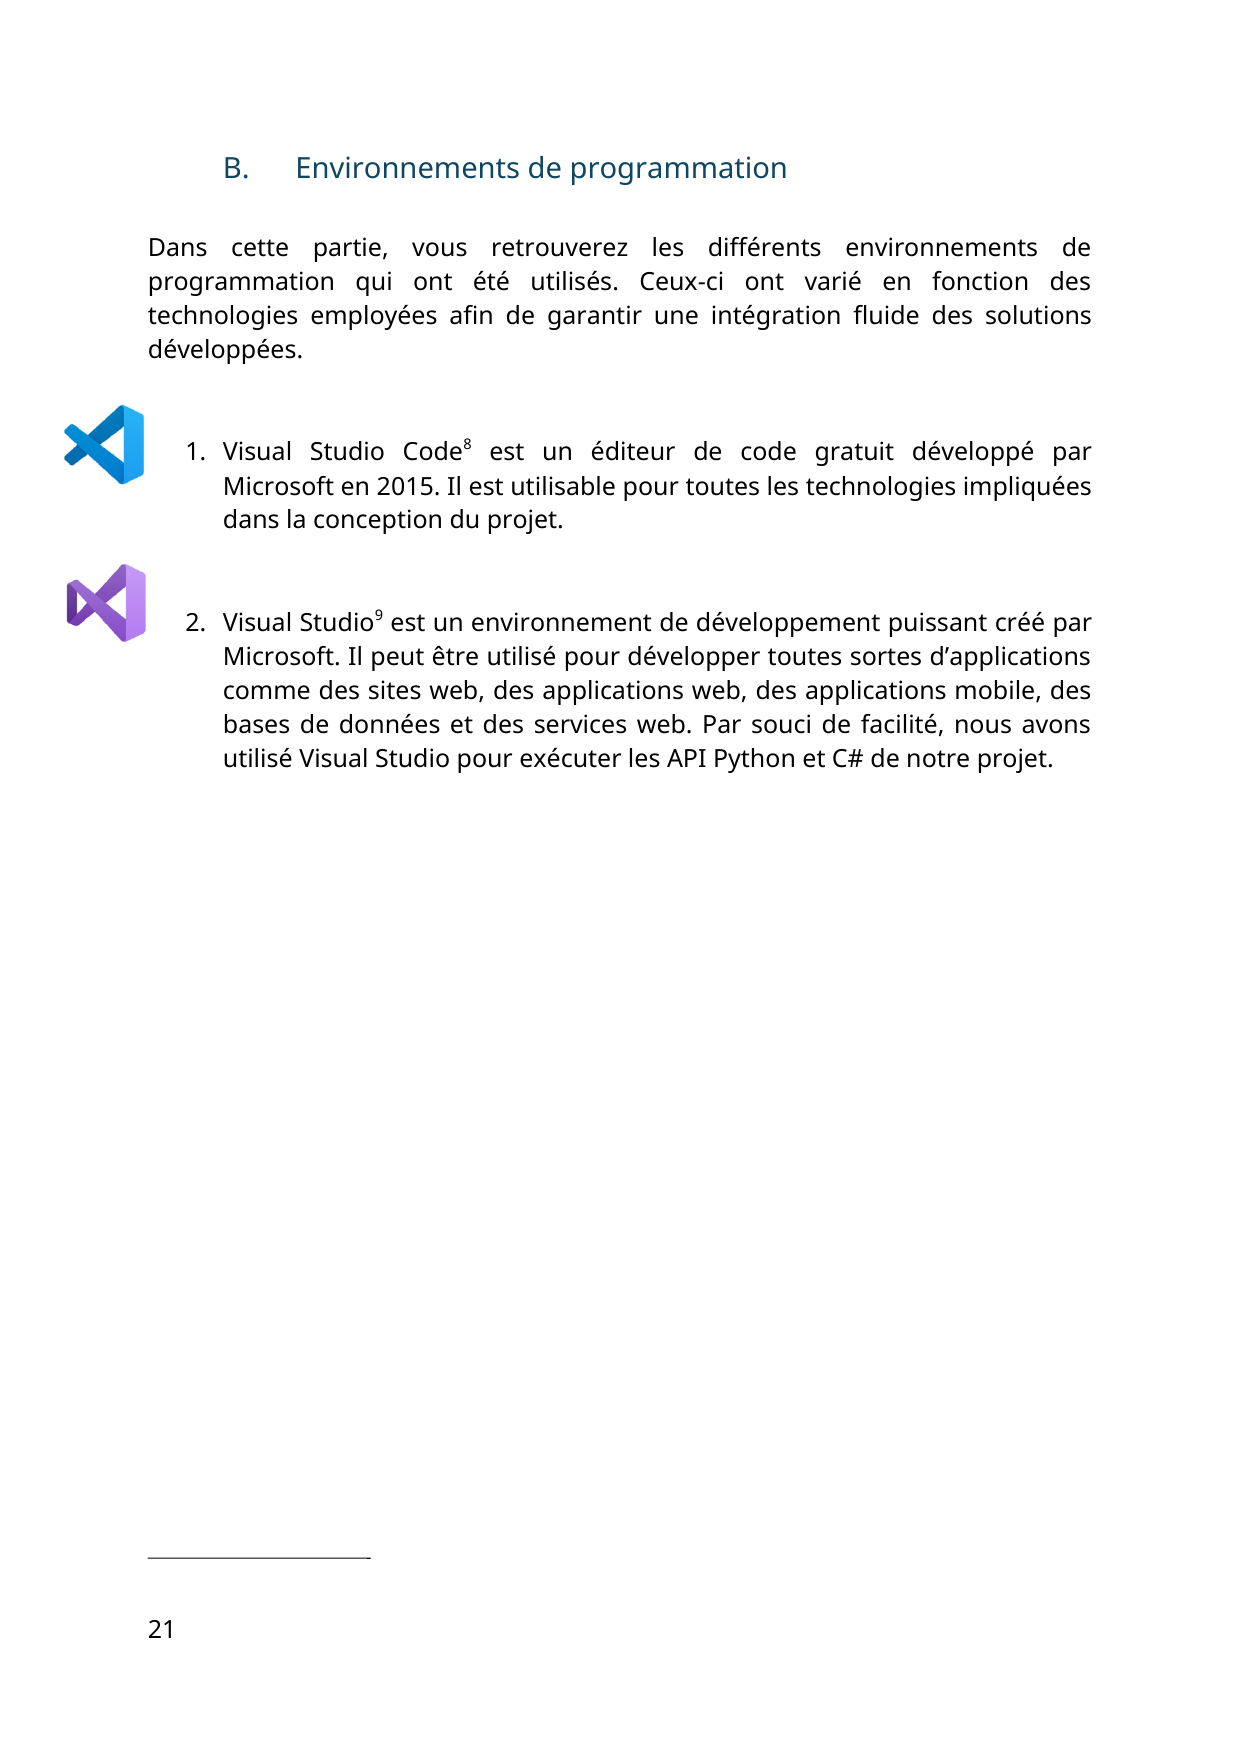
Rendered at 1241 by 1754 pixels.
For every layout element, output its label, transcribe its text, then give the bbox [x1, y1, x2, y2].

list Visual Studio Code8 est un éditeur de code gratuit développé par Microsoft en 2015. Il est utilisable pour toutes les technologies impliquées dans la conception du projet. [185, 434, 1093, 536]
subtitle Environnements de programmation [223, 148, 1093, 187]
picture [56, 401, 152, 490]
list Visual Studio9 est un environnement de développement puissant créé par Microsoft. Il peut être utilisé pour développer toutes sortes d’applications comme des sites web, des applications web, des applications mobile, des bases de données et des services web. Par souci de facilité, nous avons utilisé Visual Studio pour exécuter les API Python et C# de notre projet. [185, 604, 1093, 775]
text Dans cette partie, vous retrouverez les différents environnements de programmation qui ont été utilisés. Ceux-ci ont varié en fonction des technologies employées afin de garantir une intégration fluide des solutions développées. [148, 230, 1093, 366]
picture [60, 556, 152, 645]
